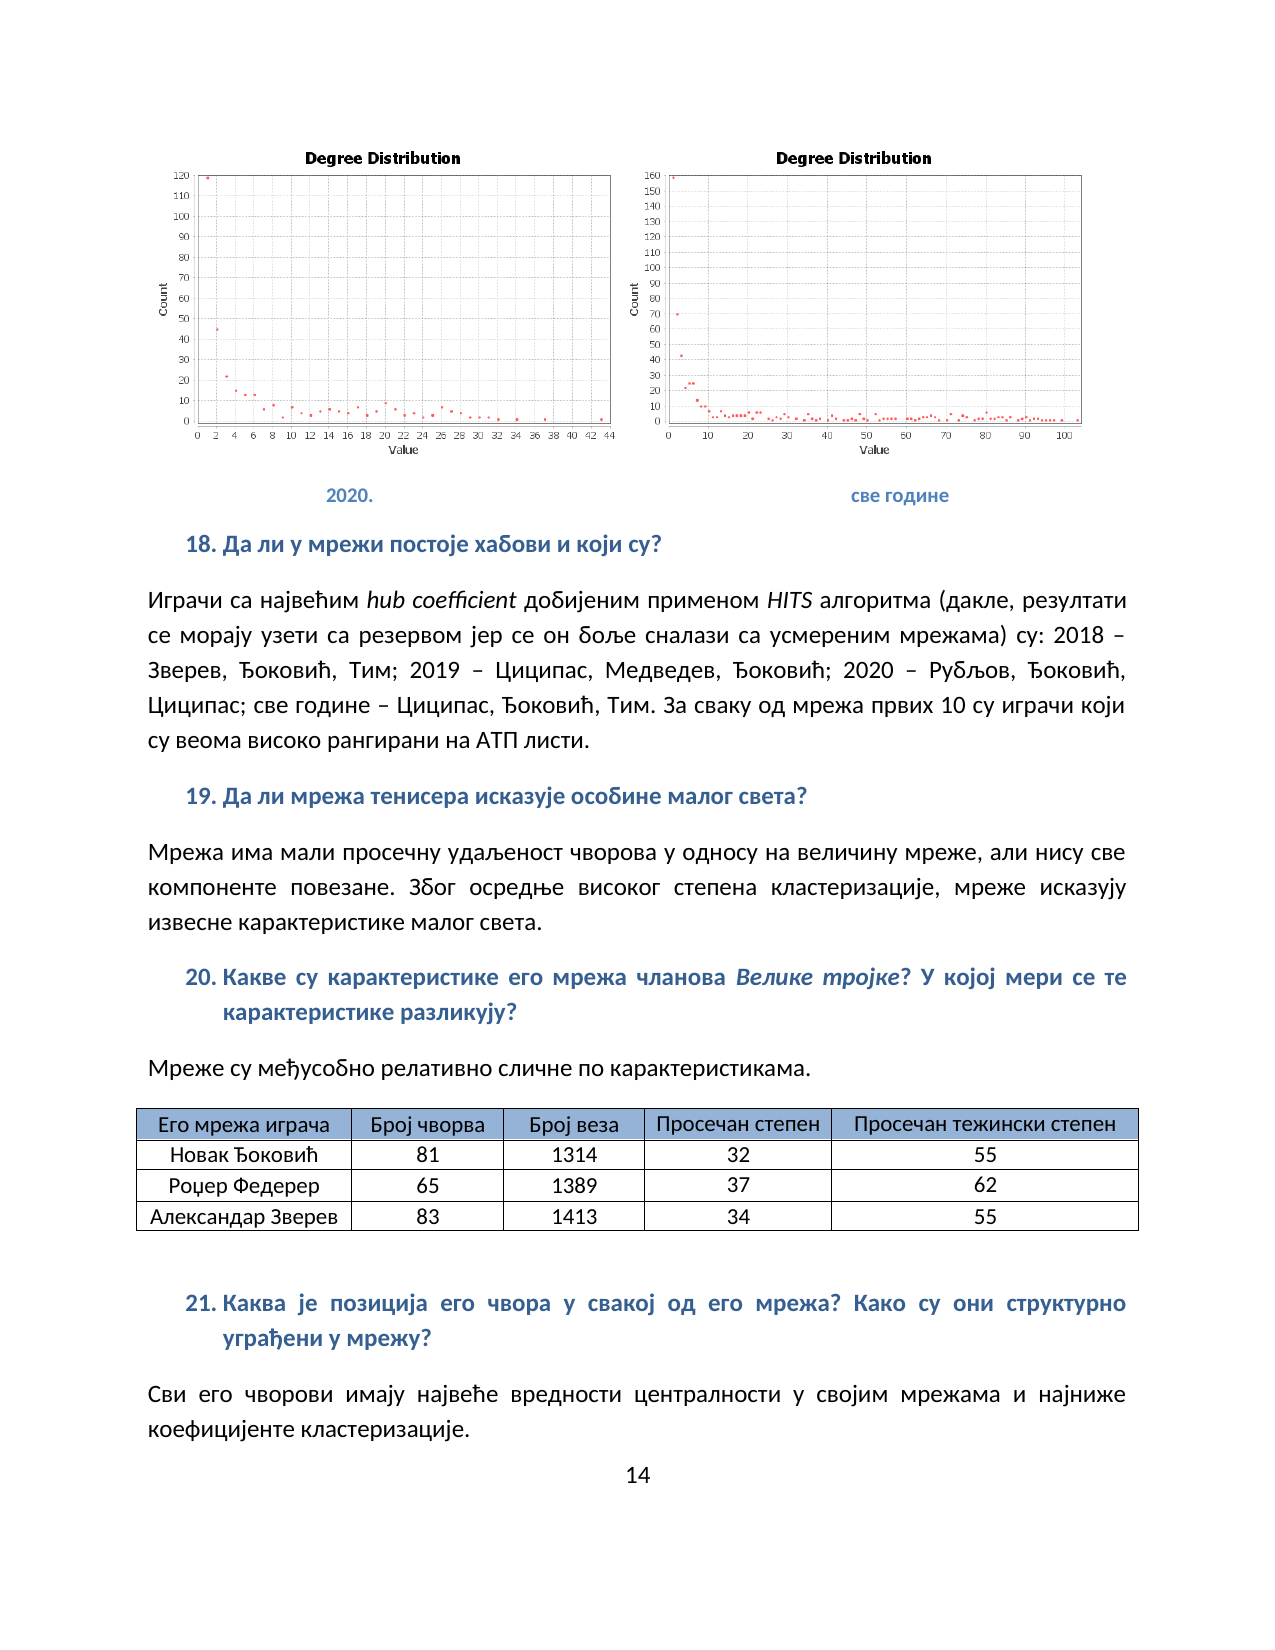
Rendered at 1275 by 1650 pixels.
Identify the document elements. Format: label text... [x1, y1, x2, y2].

table_cell 62 [832, 1170, 1138, 1201]
table_cell 83 [352, 1202, 503, 1230]
table_cell Новак Ђоковић [137, 1141, 351, 1169]
table_cell 1314 [504, 1141, 644, 1169]
table_cell 55 [832, 1141, 1138, 1169]
table_cell 55 [832, 1202, 1138, 1230]
table_header Его мрежа играча [137, 1109, 351, 1139]
table_cell 32 [645, 1141, 831, 1169]
table_cell 34 [645, 1202, 831, 1230]
table_header Просечан тежински степен [832, 1109, 1138, 1139]
picture [147, 147, 1090, 462]
text Играчи са највећим hub coefficient добијеним применом HITS алгоритма (дакле, резултати се морају узети са резервом јер се он боље сналази са усмереним мрежама) су: 2018 – Зверев, Ђоковић, Тим; 2019 – Циципас, Медведев, Ђоковић; 2020 – Рубљов, Ђоковић, Циципас; све године – Циципас, Ђоковић, Тим. За сваку од мрежа првих 10 су играчи који су веома високо рангирани на АТП листи. [148, 584, 1127, 754]
table_header Број чворва [352, 1109, 503, 1139]
text Мрежа има мали просечну удаљеност чворова у односу на величину мреже, али нису све компоненте повезане. Због осредње високог степена кластеризације, мреже исказују извесне карактеристике малог света. [148, 836, 1127, 936]
subtitle Какве су карактеристике его мрежа чланова Велике тројке? У којој мери се те карактеристике разликују? [185, 962, 1127, 1027]
table_header Просечан степен [645, 1109, 831, 1139]
text Мреже су међусобно релативно сличне по карактеристикама. [148, 1052, 1127, 1083]
table_cell 1389 [504, 1170, 644, 1201]
subtitle Да ли мрежа тенисера исказује особине малог света? [185, 780, 1127, 810]
table_cell 65 [352, 1170, 503, 1201]
table_cell 81 [352, 1141, 503, 1169]
table_cell Роџер Федерер [137, 1170, 351, 1201]
subtitle Да ли у мрежи постоје хабови и који су? [185, 528, 1127, 559]
table_cell 37 [645, 1170, 831, 1201]
subtitle Каква је позиција его чвора у свакој од его мрежа? Како су они структурно уграђени у мрежу? [185, 1287, 1127, 1352]
text Сви его чворови имају највеће вредности централности у својим мрежама и најниже коефицијенте кластеризације. [148, 1378, 1127, 1443]
text 2020. све године [148, 482, 1127, 507]
table_header Број веза [504, 1109, 644, 1139]
table_cell Александар Зверев [137, 1202, 351, 1230]
table_cell 1413 [504, 1202, 644, 1230]
